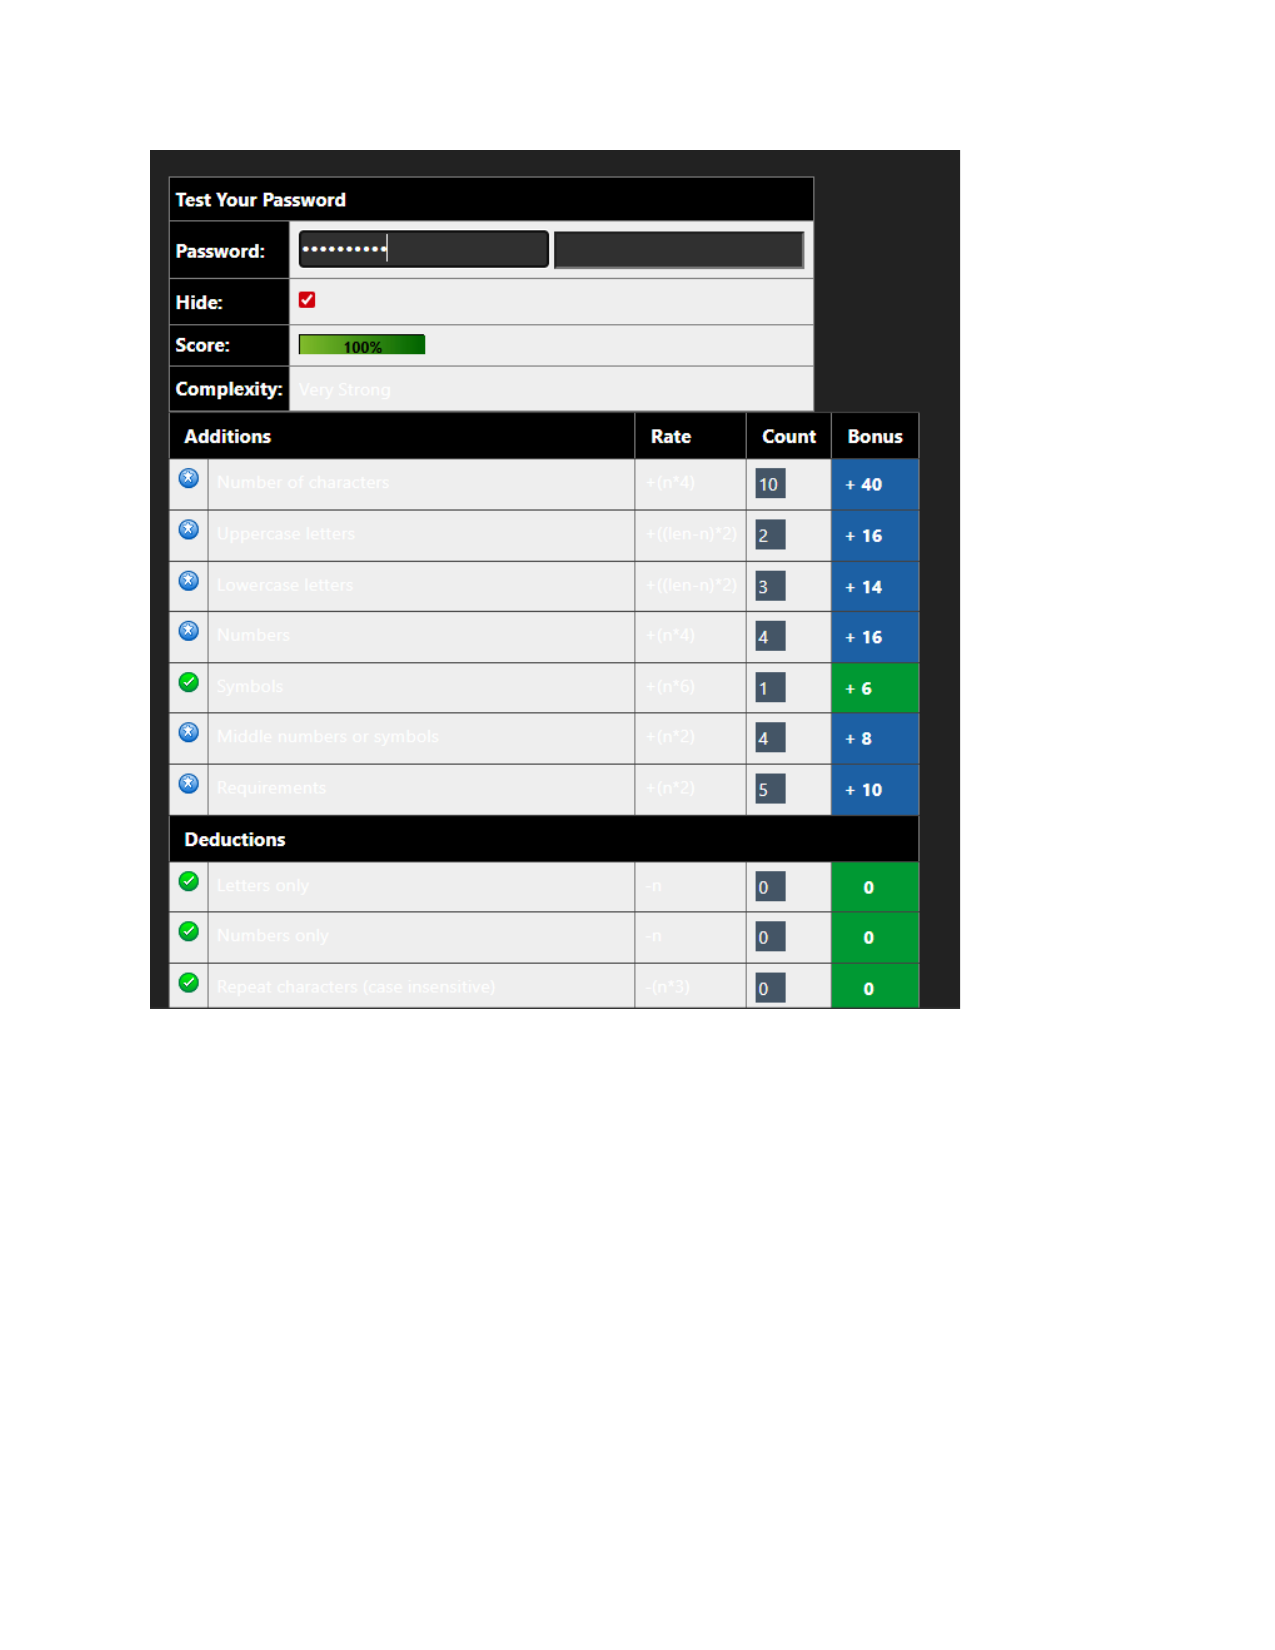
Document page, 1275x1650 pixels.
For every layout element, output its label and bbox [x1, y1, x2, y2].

picture [150, 150, 961, 1009]
